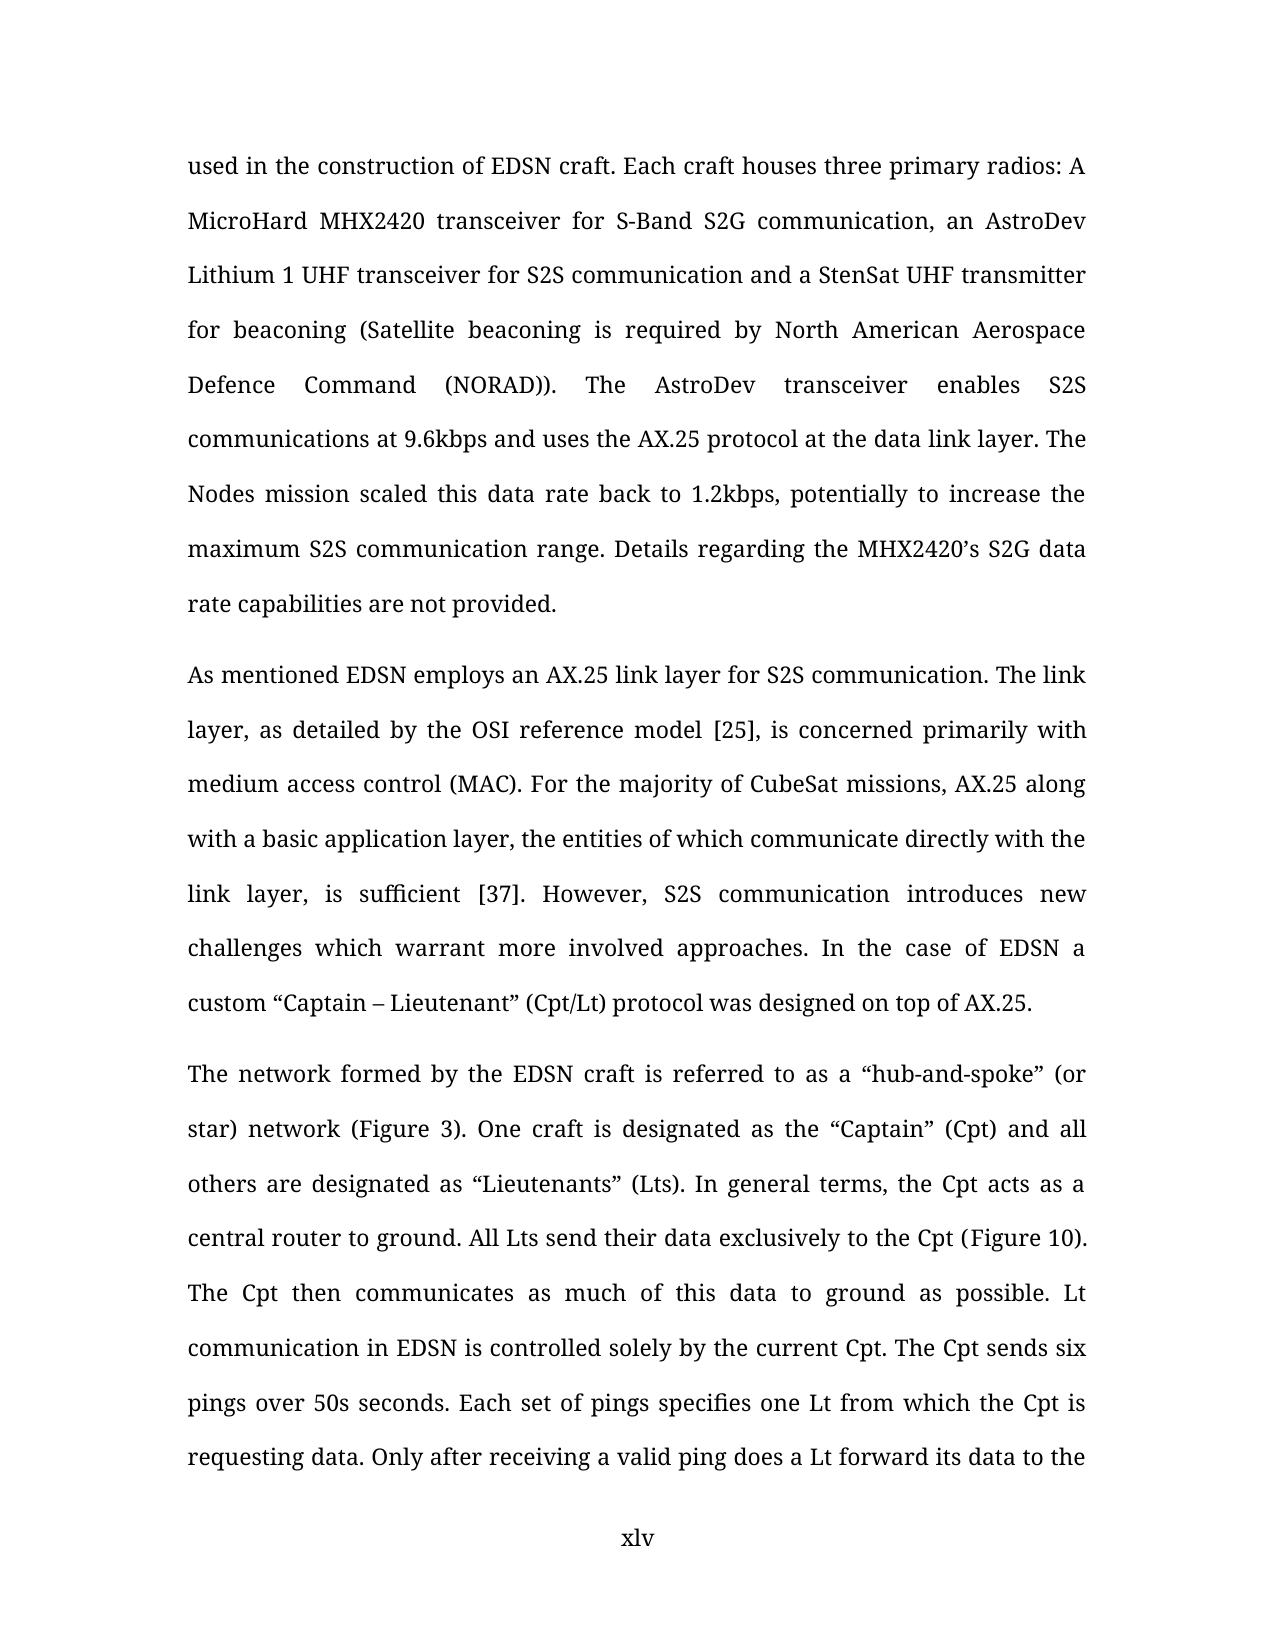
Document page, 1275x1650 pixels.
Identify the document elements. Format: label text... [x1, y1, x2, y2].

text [187, 150, 1087, 619]
text As mentioned EDSN employs an AX.25 link layer for S2S communication. The link layer, as detailed by the OSI reference model [25], is concerned primarily with medium access control (MAC). For the majority of CubeSat missions, AX.25 along with a basic application layer, the entities of which communicate directly with the link layer, is sufficient [37]. However, S2S communication introduces new challenges which warrant more involved approaches. In the case of EDSN a custom “Captain – Lieutenant” (Cpt/Lt) protocol was designed on top of AX.25. [187, 659, 1087, 1018]
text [187, 1058, 1087, 1472]
